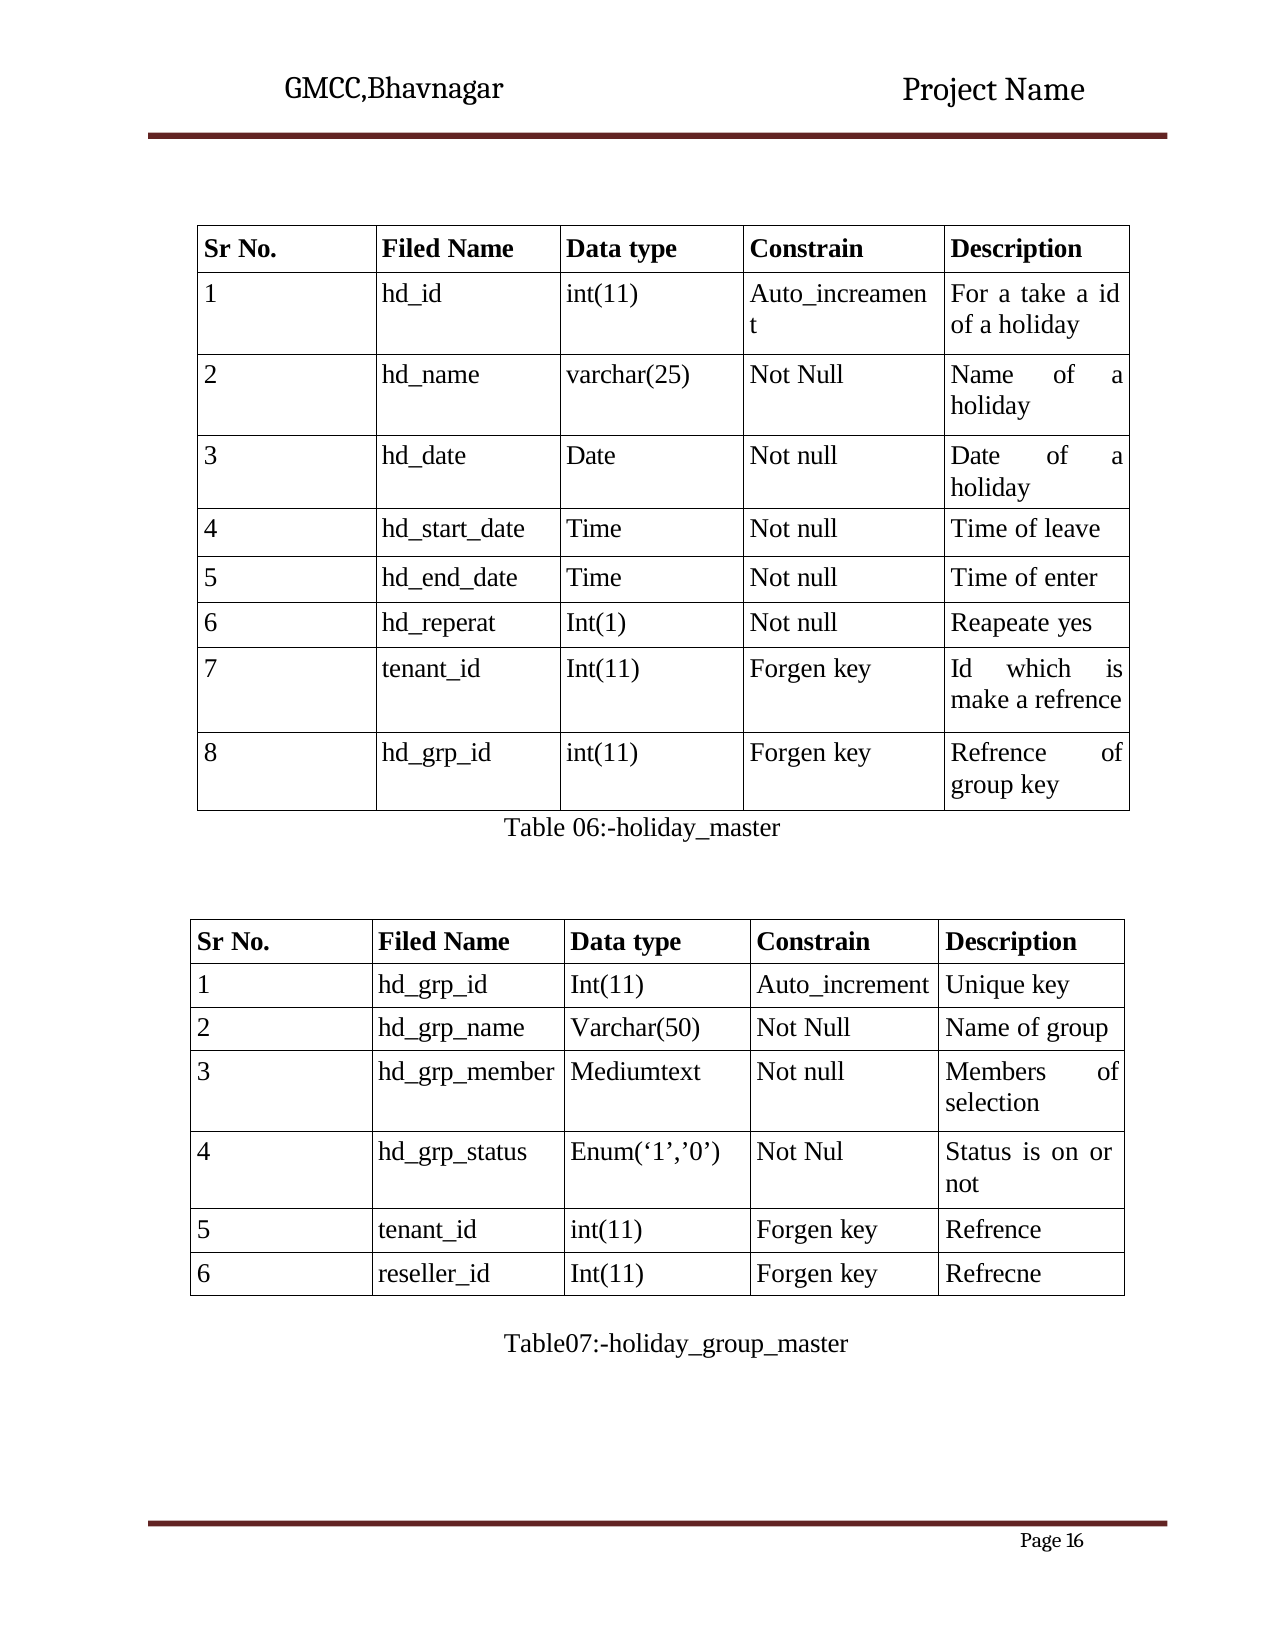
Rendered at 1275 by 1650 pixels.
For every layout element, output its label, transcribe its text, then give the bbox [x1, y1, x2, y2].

table_cell Enum(‘1’,’0’) [565, 1132, 750, 1208]
table_cell 4 [191, 1132, 372, 1208]
table_cell Date holiday [945, 436, 1039, 507]
table_cell 2 [198, 355, 376, 435]
table_cell Unique key [939, 964, 1124, 1007]
table_cell Mediumtext [565, 1051, 750, 1131]
table_header Filed Name [377, 226, 560, 272]
table_cell 8 [198, 733, 376, 810]
table_cell of [1039, 355, 1093, 435]
table_cell Not null [744, 436, 944, 507]
table_cell Members of selection [939, 1051, 1124, 1131]
text Table 06:-holiday_master [503, 811, 1200, 842]
table_header Constrain [744, 226, 944, 272]
table_cell Time of enter [945, 557, 1129, 602]
table_header Data type [561, 226, 743, 272]
table_cell Int(11) [565, 964, 750, 1007]
table_cell 3 [191, 1051, 372, 1131]
table_cell reseller_id [373, 1253, 564, 1295]
table_cell Int(11) [561, 648, 743, 732]
table_cell Varchar(50) [565, 1008, 750, 1050]
table_header Constrain [751, 920, 938, 963]
table_header Data type [565, 920, 750, 963]
table_cell Name holiday [945, 355, 1039, 435]
table_cell a [1093, 436, 1129, 507]
table_cell Not null [744, 509, 944, 556]
table_cell hd_grp_name [373, 1008, 564, 1050]
table_cell Not null [744, 557, 944, 602]
table_cell 1 [198, 273, 376, 353]
table_cell hd_id [377, 273, 560, 353]
table_cell hd_grp_member [373, 1051, 564, 1131]
table_cell Reapeate yes [945, 603, 1129, 647]
table_cell Forgen key [751, 1209, 938, 1252]
table_cell Not null [751, 1051, 938, 1131]
table_cell varchar(25) [561, 355, 743, 435]
table_cell hd_grp_id [377, 733, 560, 810]
table_cell Date [561, 436, 743, 507]
table_cell Refrence [939, 1209, 1124, 1252]
table_cell Refrence of group key [945, 733, 1129, 810]
table_cell hd_date [377, 436, 560, 507]
table_cell 5 [198, 557, 376, 602]
text Table07:-holiday_group_master [503, 1327, 1200, 1358]
table_cell Auto_increamen t [744, 273, 944, 353]
table_cell 1 [191, 964, 372, 1007]
table_cell hd_grp_id [373, 964, 564, 1007]
table_cell 6 [191, 1253, 372, 1295]
table_cell Forgen key [751, 1253, 938, 1295]
table_cell Time [561, 557, 743, 602]
table_cell 2 [191, 1008, 372, 1050]
table_cell Not Null [751, 1008, 938, 1050]
table_cell Int(1) [561, 603, 743, 647]
table_cell Auto_increment [751, 964, 938, 1007]
table_cell Not null [744, 603, 944, 647]
table_cell Int(11) [565, 1253, 750, 1295]
table_cell Name of group [939, 1008, 1124, 1050]
table_cell Refrecne [939, 1253, 1124, 1295]
table_cell int(11) [565, 1209, 750, 1252]
table_cell 4 [198, 509, 376, 556]
table_cell hd_end_date [377, 557, 560, 602]
table_cell 5 [191, 1209, 372, 1252]
table_cell 3 [198, 436, 376, 507]
table_cell tenant_id [377, 648, 560, 732]
table_cell hd_grp_status [373, 1132, 564, 1208]
table_cell For a take a id of a holiday [945, 273, 1129, 353]
table_header Description [939, 920, 1124, 963]
table_cell Status is on or not [939, 1132, 1124, 1208]
table_cell hd_reperat [377, 603, 560, 647]
table_cell Forgen key [744, 733, 944, 810]
table_cell int(11) [561, 273, 743, 353]
table_cell Not Null [744, 355, 944, 435]
table_cell int(11) [561, 733, 743, 810]
table_cell Forgen key [744, 648, 944, 732]
table_cell a [1093, 355, 1129, 435]
table_header Sr No. [198, 226, 376, 272]
table_header Filed Name [373, 920, 564, 963]
table_cell hd_start_date [377, 509, 560, 556]
table_cell Time of leave [945, 509, 1129, 556]
table_cell Id which is make a refrence [945, 648, 1129, 732]
table_cell Not Nul [751, 1132, 938, 1208]
table_cell hd_name [377, 355, 560, 435]
table_cell of [1039, 436, 1093, 507]
table_cell tenant_id [373, 1209, 564, 1252]
table_header Description [945, 226, 1129, 272]
table_cell Time [561, 509, 743, 556]
table_cell 6 [198, 603, 376, 647]
table_header Sr No. [191, 920, 372, 963]
table_cell 7 [198, 648, 376, 732]
